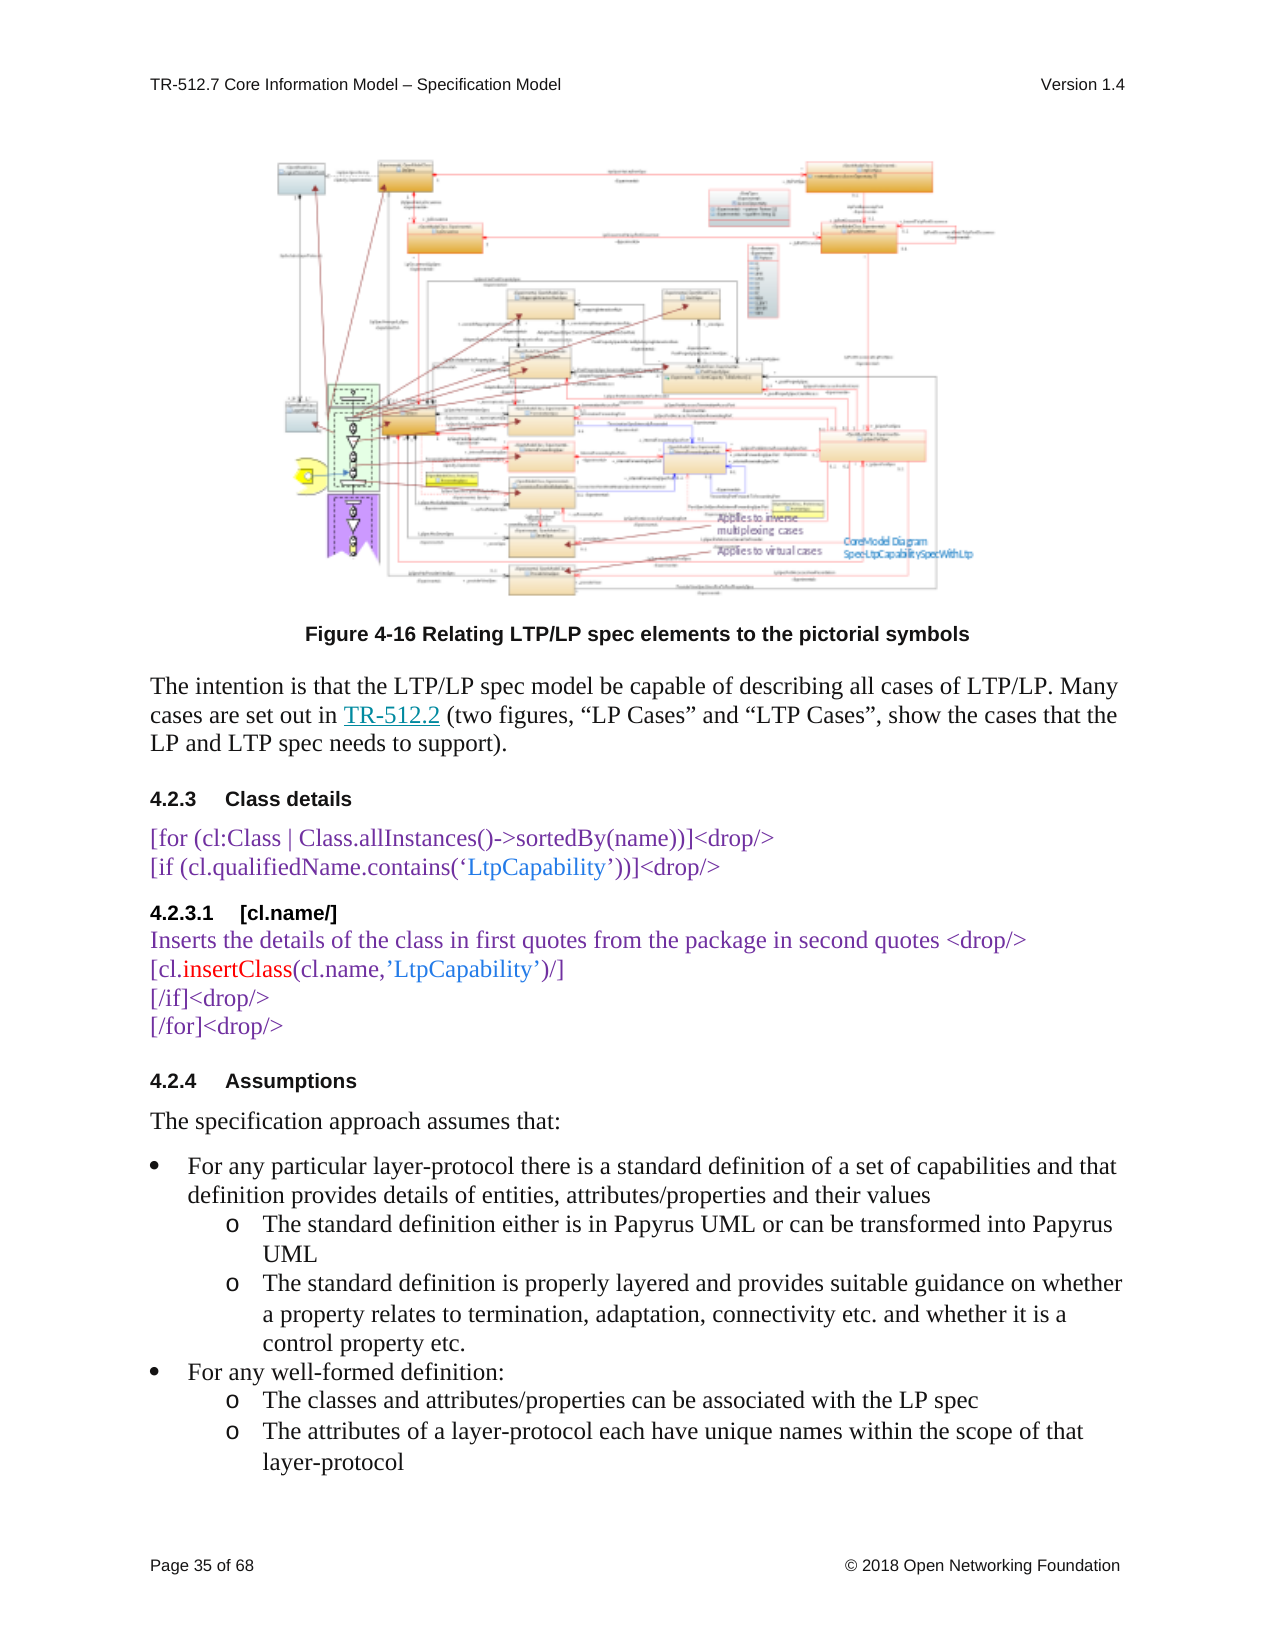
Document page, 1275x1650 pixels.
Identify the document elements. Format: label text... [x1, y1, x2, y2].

text The specification approach assumes that: [150, 1106, 1125, 1134]
list For any well-formed definition: [150, 1357, 1125, 1385]
list The standard definition either is in Papyrus UML or can be transformed into Papyrus UML [225, 1209, 1125, 1268]
list The attributes of a layer-protocol each have unique names within the scope of that layer-protocol [225, 1416, 1125, 1476]
subtitle Assumptions [150, 1069, 1125, 1093]
text Inserts the details of the class in first quotes from the package in second quotes <drop/> [cl.insertClass(cl.name,’LtpCapability’)/] [150, 925, 1125, 983]
text [/for]<drop/> [150, 1011, 1125, 1040]
subtitle Class details [150, 786, 1125, 810]
list For any particular layer-protocol there is a standard definition of a set of capabilities and that definition provides details of entities, attributes/properties and their values [150, 1151, 1125, 1209]
text [for (cl:Class | Class.allInstances()->sortedBy(name))]<drop/> [150, 823, 1125, 852]
text [if (cl.qualifiedName.contains(‘LtpCapability’))]<drop/> [150, 852, 1125, 880]
list The standard definition is properly layered and provides suitable guidance on whether a property relates to termination, adaptation, connectivity etc. and whether it is a control property etc. [225, 1268, 1125, 1357]
text [/if]<drop/> [150, 983, 1125, 1011]
list The classes and attributes/properties can be associated with the LP spec [225, 1385, 1125, 1416]
subtitle [cl.name/] [150, 901, 1125, 925]
text The intention is that the LTP/LP spec model be capable of describing all cases of LTP/LP. Many cases are set out in TR-512.2 (two figures, “LP Cases” and “LTP Cases”, show the cases that the LP and LTP spec needs to support). [150, 671, 1125, 757]
